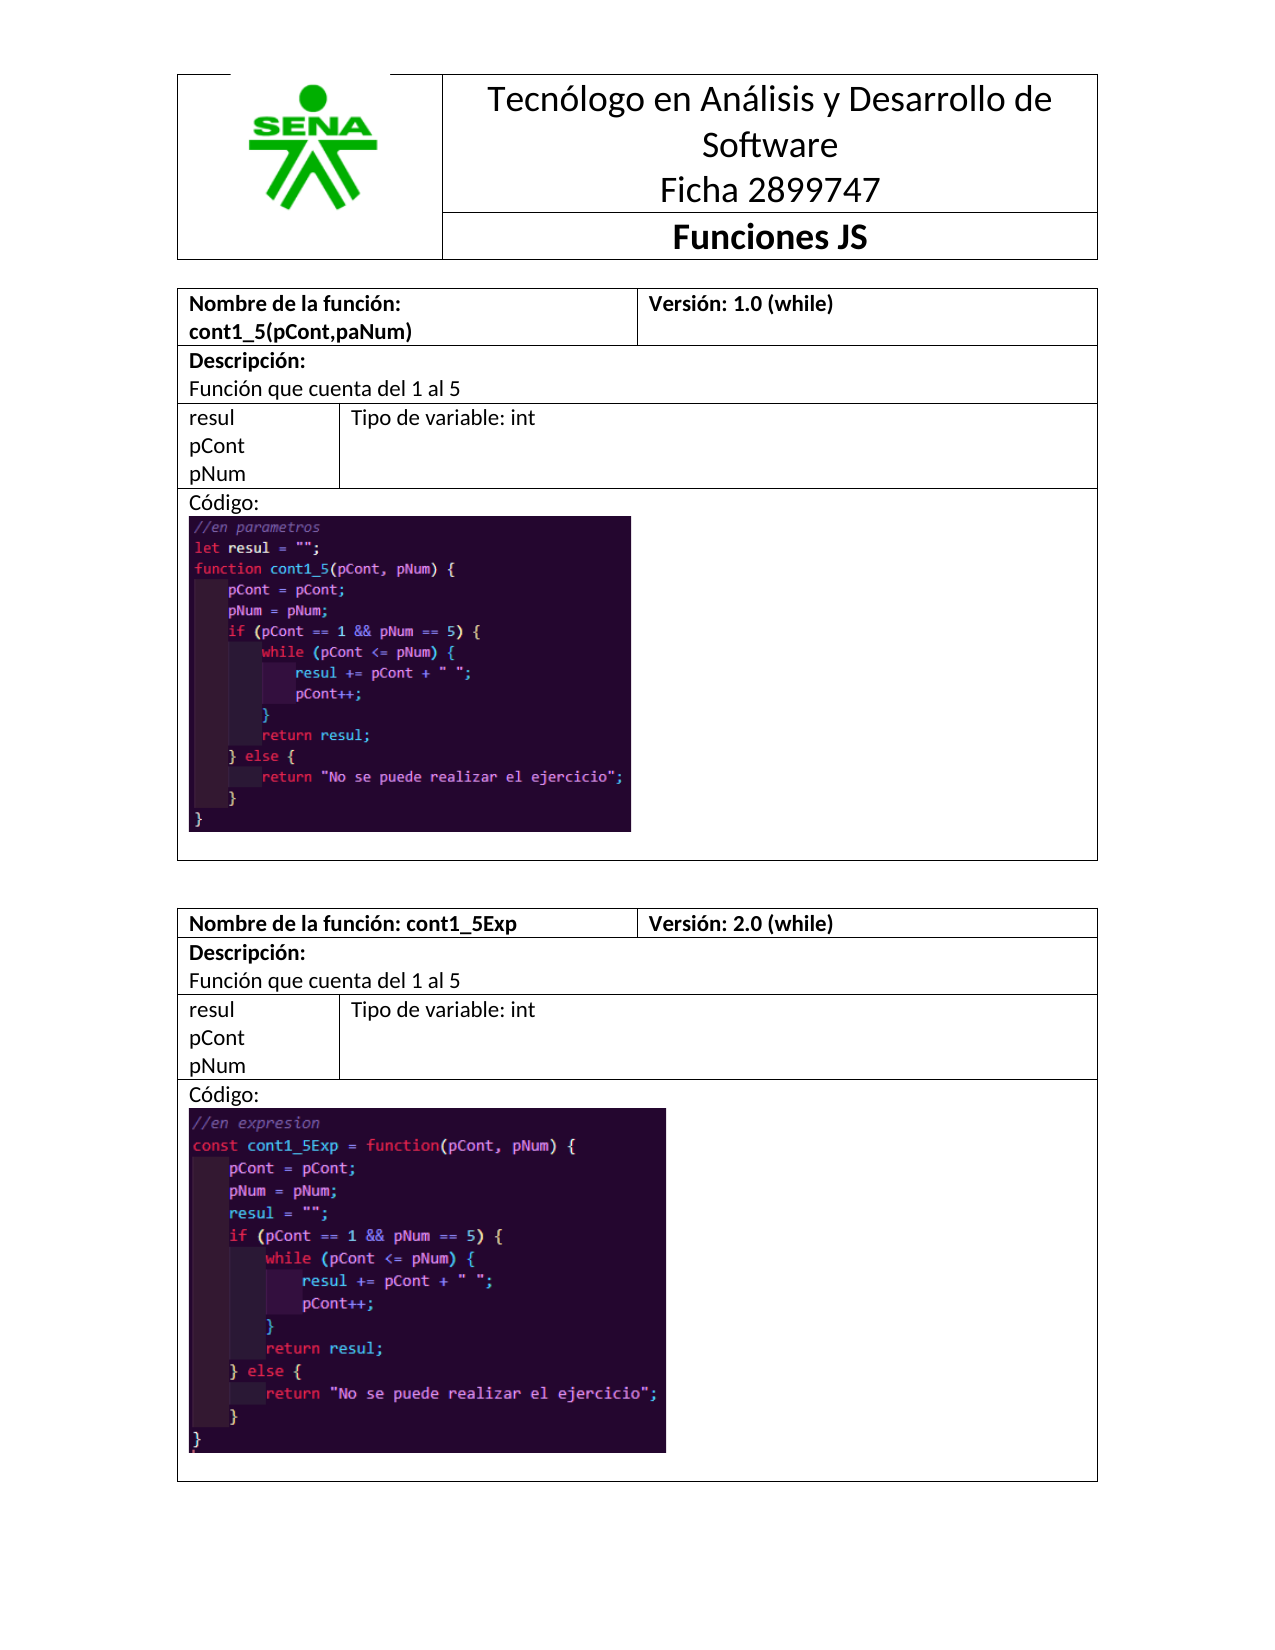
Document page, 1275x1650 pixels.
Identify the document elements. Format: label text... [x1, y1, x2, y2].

picture [230, 74, 390, 226]
table_cell resul pCont pNum [178, 995, 339, 1079]
table_cell Código: [178, 489, 1097, 860]
table_header Nombre de la función: cont1_5(pCont,paNum) [178, 289, 637, 345]
table_cell resul pCont pNum [178, 404, 339, 487]
picture [188, 516, 632, 832]
table_cell Descripción: Función que cuenta del 1 al 5 [178, 346, 1097, 402]
table_cell Código: [178, 1080, 1097, 1481]
table_header Versión: 1.0 (while) [638, 289, 1097, 345]
table_cell Tipo de variable: int [340, 404, 1097, 487]
table_cell Descripción: Función que cuenta del 1 al 5 [178, 938, 1097, 994]
picture [188, 1108, 667, 1453]
table_cell Tipo de variable: int [340, 995, 1097, 1079]
table_header Nombre de la función: cont1_5Exp [178, 909, 637, 937]
table_header Versión: 2.0 (while) [638, 909, 1097, 937]
